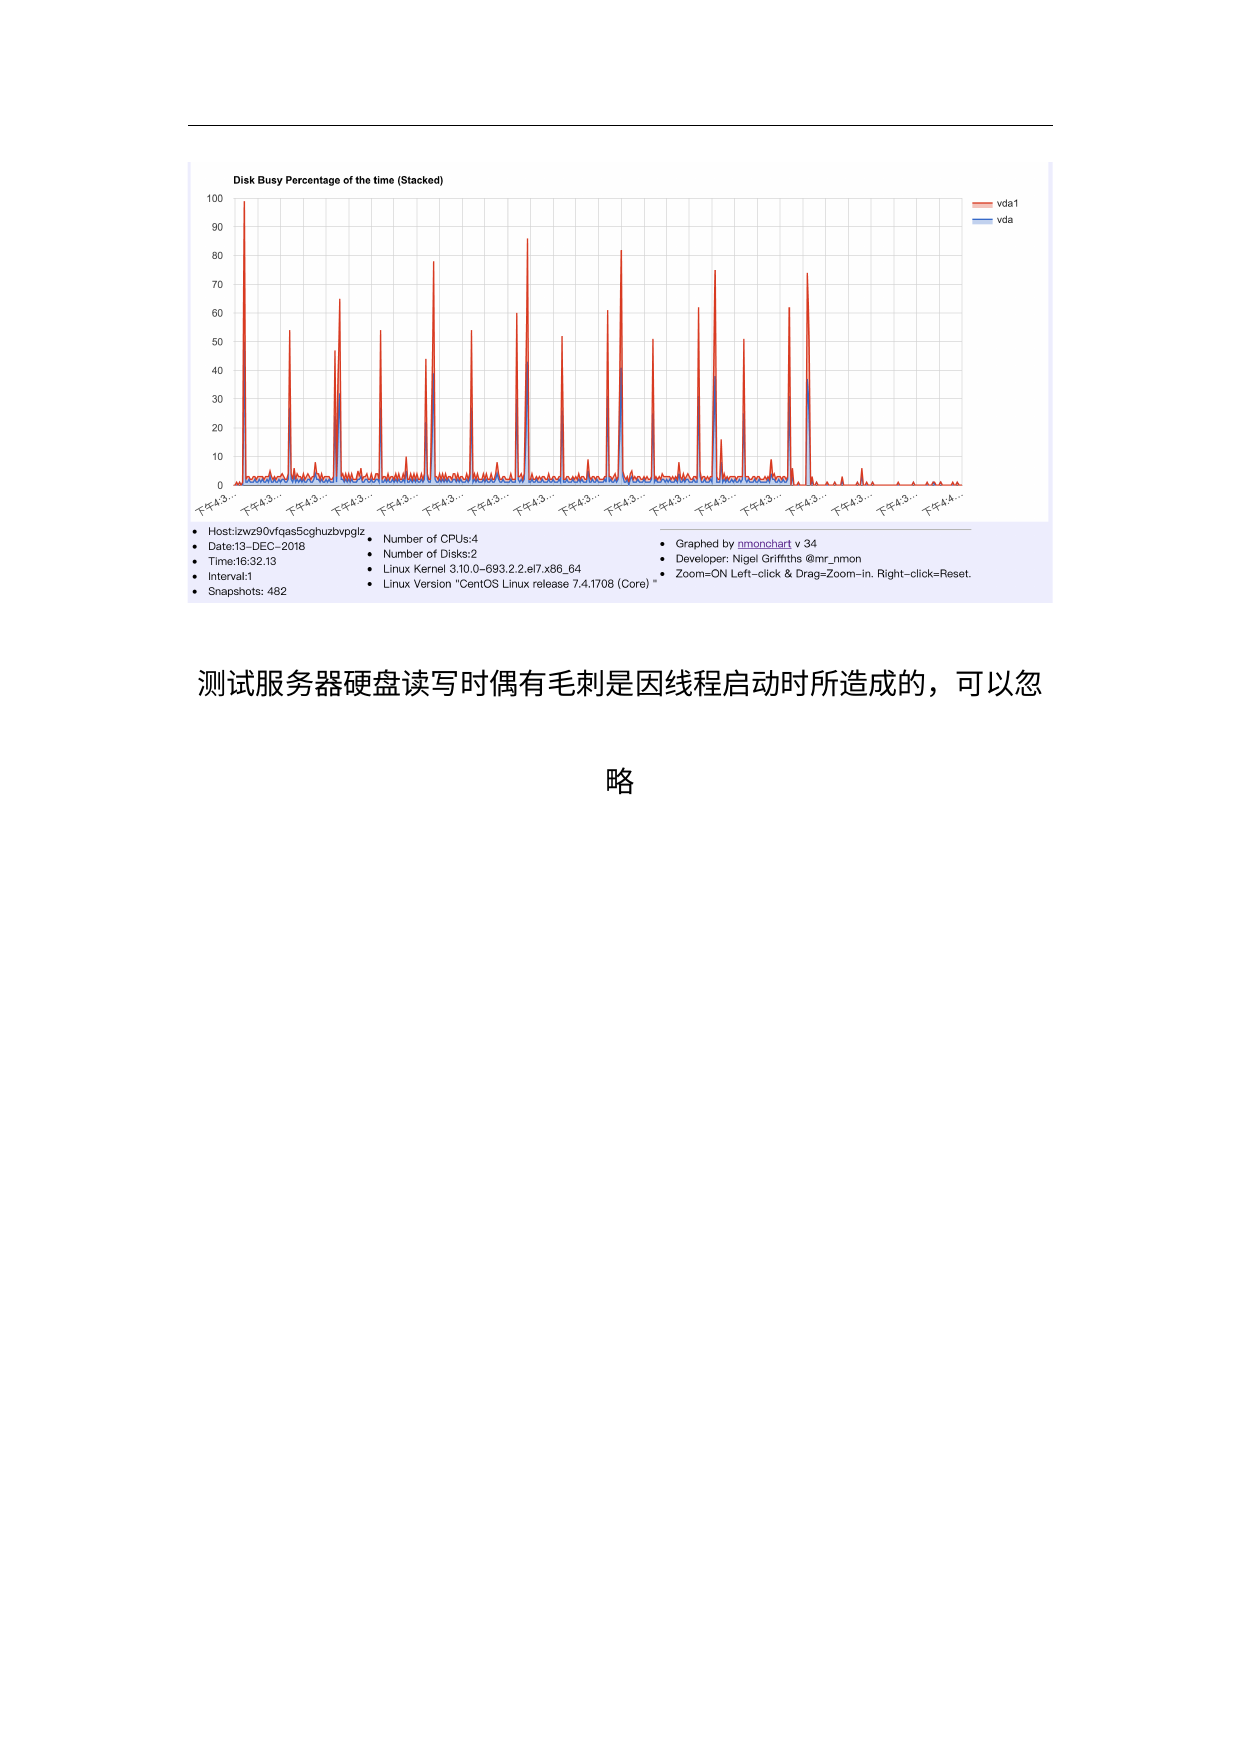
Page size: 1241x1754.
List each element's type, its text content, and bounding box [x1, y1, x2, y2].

text 测试服务器硬盘读写时偶有毛刺是因线程启动时所造成的，可以忽略 [187, 603, 1053, 812]
picture [187, 162, 1053, 603]
